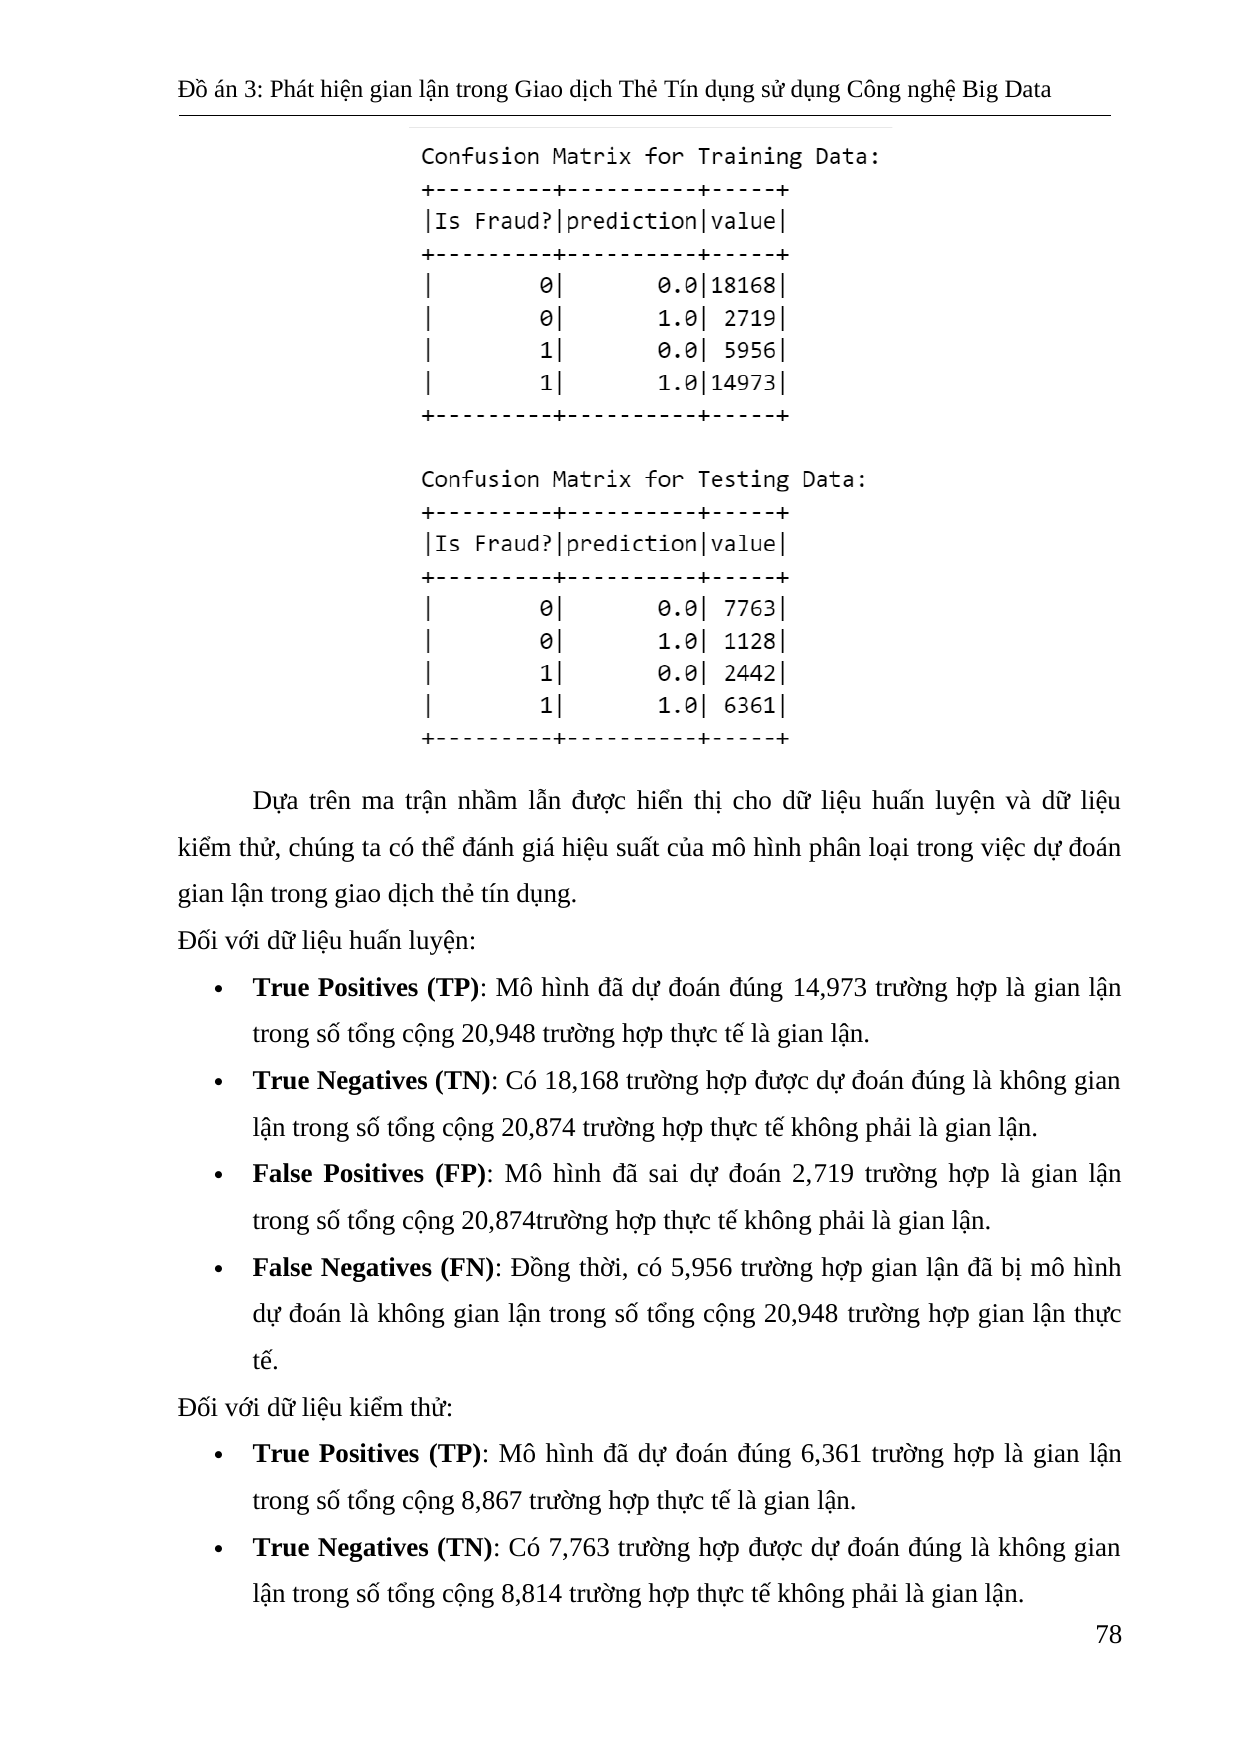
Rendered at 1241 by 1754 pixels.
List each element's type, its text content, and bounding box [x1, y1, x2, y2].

list True Negatives (TN): Có 7,763 trường hợp được dự đoán đúng là không gian lận trong số tổng cộng 8,814 trường hợp thực tế không phải là gian lận. [215, 1531, 1122, 1608]
list True Positives (TP): Mô hình đã dự đoán đúng 6,361 trường hợp là gian lận trong số tổng cộng 8,867 trường hợp thực tế là gian lận. [215, 1437, 1122, 1515]
list False Positives (FP): Mô hình đã sai dự đoán 2,719 trường hợp là gian lận trong số tổng cộng 20,874trường hợp thực tế không phải là gian lận. [215, 1157, 1122, 1235]
text Đối với dữ liệu huấn luyện: [177, 924, 1122, 955]
picture [406, 127, 893, 769]
list True Positives (TP): Mô hình đã dự đoán đúng 14,973 trường hợp là gian lận trong số tổng cộng 20,948 trường hợp thực tế là gian lận. [215, 971, 1122, 1048]
text Đối với dữ liệu kiểm thử: [177, 1391, 1122, 1422]
text Dựa trên ma trận nhầm lẫn được hiển thị cho dữ liệu huấn luyện và dữ liệu kiểm thử, chúng ta có thể đánh giá hiệu suất của mô hình phân loại trong việc dự đoán gian lận trong giao dịch thẻ tín dụng. [177, 784, 1122, 908]
list True Negatives (TN): Có 18,168 trường hợp được dự đoán đúng là không gian lận trong số tổng cộng 20,874 trường hợp thực tế không phải là gian lận. [215, 1064, 1122, 1142]
list False Negatives (FN): Đồng thời, có 5,956 trường hợp gian lận đã bị mô hình dự đoán là không gian lận trong số tổng cộng 20,948 trường hợp gian lận thực tế. [215, 1251, 1122, 1375]
